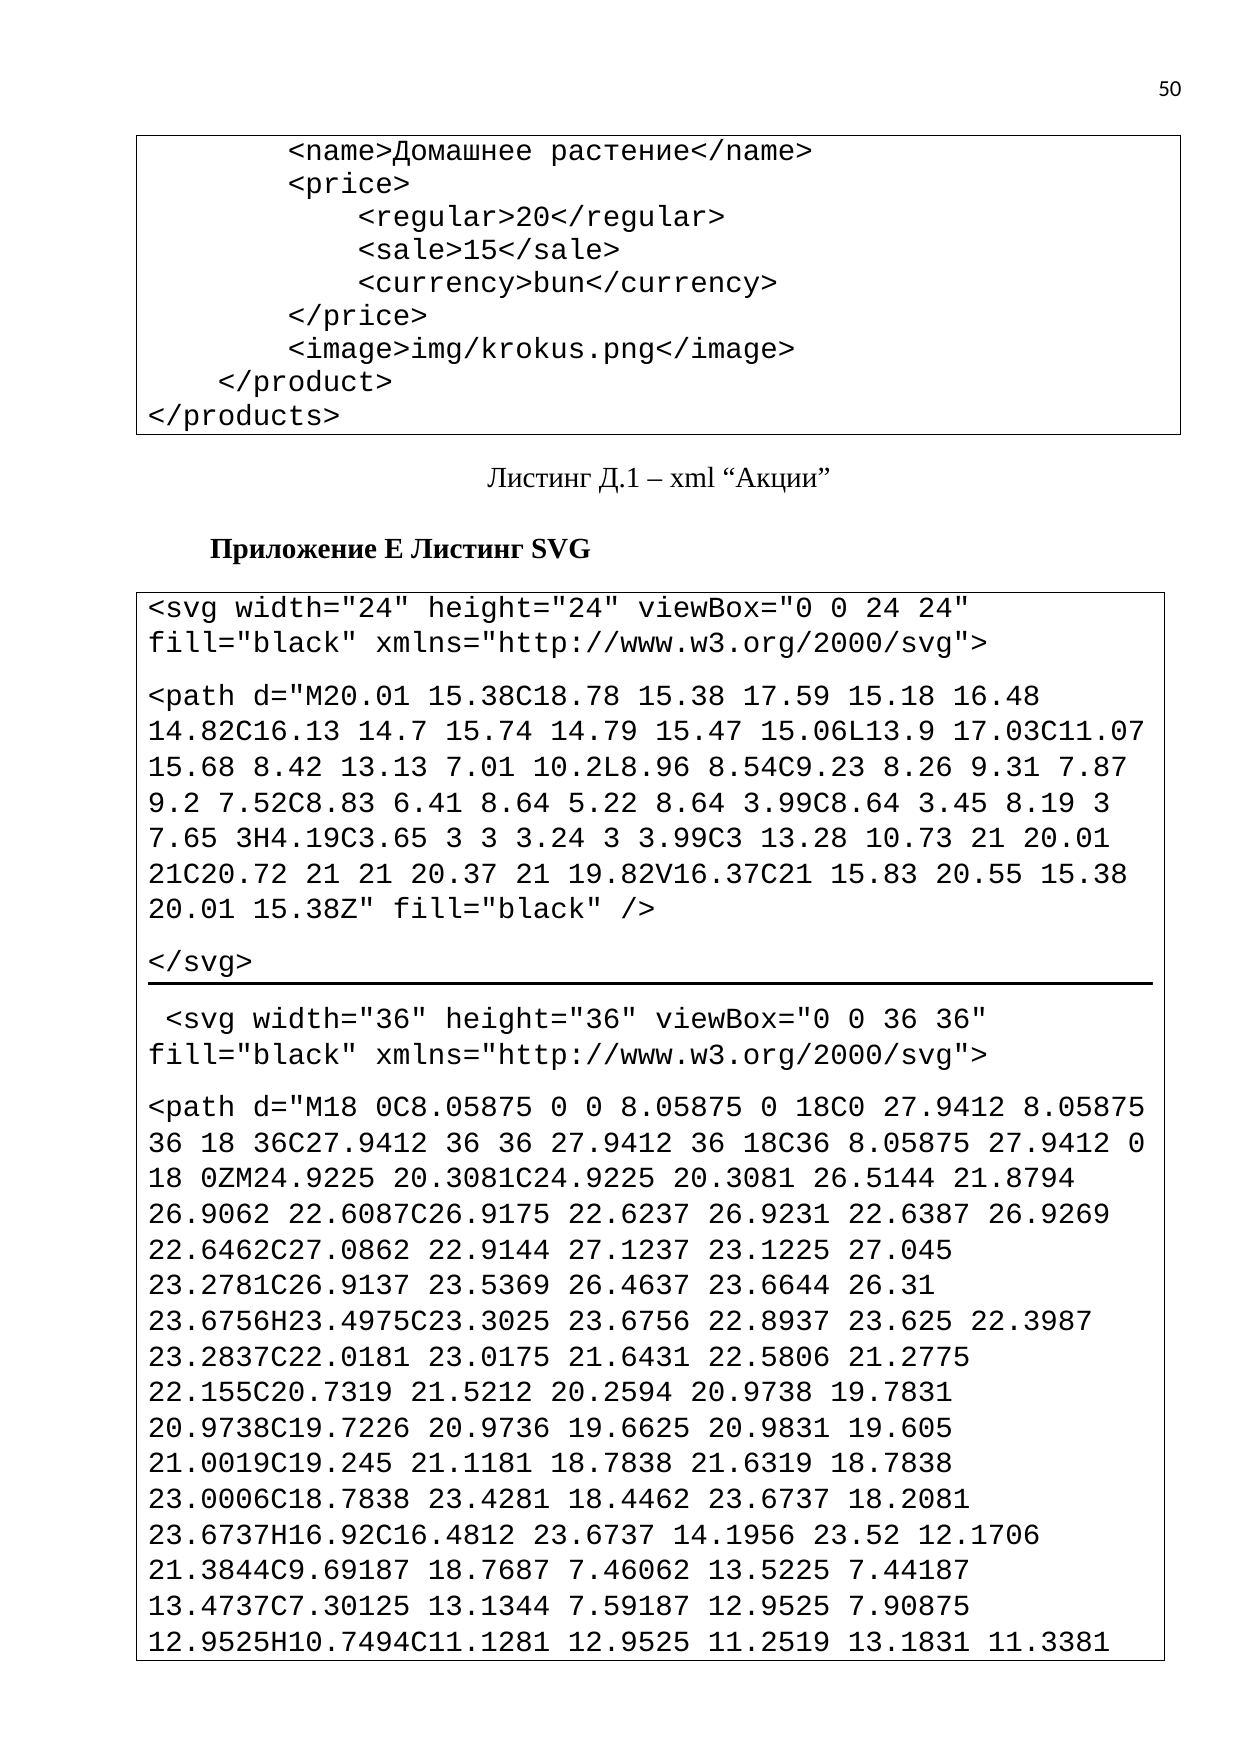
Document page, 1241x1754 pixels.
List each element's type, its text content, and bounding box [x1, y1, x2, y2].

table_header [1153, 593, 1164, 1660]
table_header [137, 136, 1180, 434]
text Листинг Д.1 – xml “Акции” [136, 460, 1181, 493]
subtitle Приложение Е Листинг SVG [136, 531, 1181, 564]
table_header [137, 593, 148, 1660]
